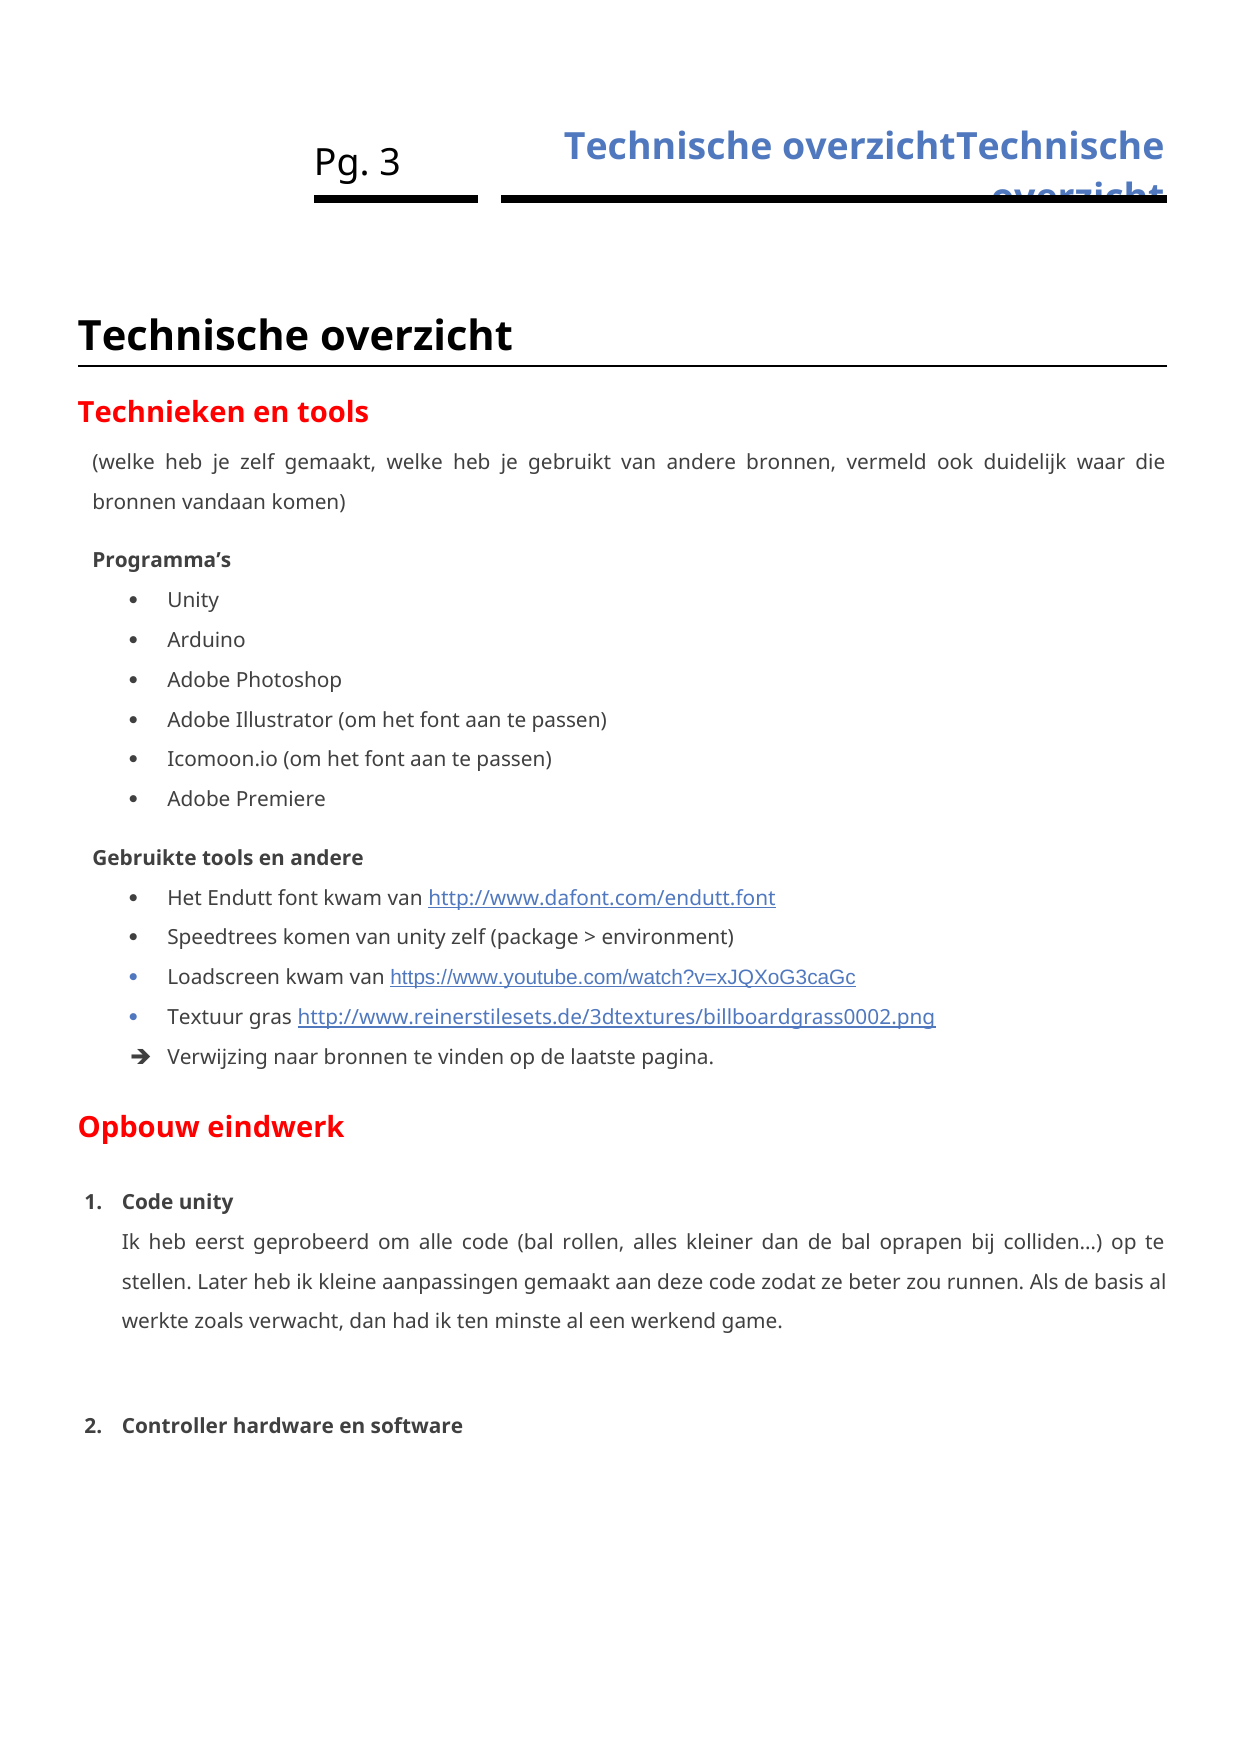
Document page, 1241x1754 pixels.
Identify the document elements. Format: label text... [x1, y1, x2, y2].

list Adobe Premiere [129, 784, 1167, 813]
list Het Endutt font kwam van http://www.dafont.com/endutt.font [129, 883, 1167, 911]
subtitle Code unity [84, 1187, 1167, 1216]
list Unity [129, 585, 1167, 614]
list Adobe Photoshop [129, 665, 1167, 693]
text Technieken en tools [77, 392, 1167, 431]
list Verwijzing naar bronnen te vinden op de laatste pagina. [129, 1042, 1167, 1070]
list Arduino [129, 625, 1167, 654]
list Adobe Illustrator (om het font aan te passen) [129, 705, 1167, 733]
list Speedtrees komen van unity zelf (package > environment) [129, 922, 1167, 951]
subtitle Controller hardware en software [84, 1411, 1167, 1439]
list Icomoon.io (om het font aan te passen) [129, 744, 1167, 773]
list Loadscreen kwam van https://www.youtube.com/watch?v=xJQXoG3caGc [129, 962, 1167, 991]
list Ik heb eerst geprobeerd om alle code (bal rollen, alles kleiner dan de bal oprapen bij colliden…) op te stellen. Later heb ik kleine aanpassingen gemaakt aan deze code zodat ze beter zou runnen. Als de basis al werkte zoals verwacht, dan had ik ten minste al een werkend game. [122, 1227, 1167, 1335]
text Opbouw eindwerk [77, 1107, 1167, 1146]
text Gebruikte tools en andere [92, 843, 1167, 871]
list Textuur gras http://www.reinerstilesets.de/3dtextures/billboardgrass0002.png [129, 1002, 1167, 1031]
text Technische overzicht [77, 306, 1167, 367]
text Programma’s [92, 546, 1167, 574]
text (welke heb je zelf gemaakt, welke heb je gebruikt van andere bronnen, vermeld ook duidelijk waar die bronnen vandaan komen) [92, 447, 1167, 516]
